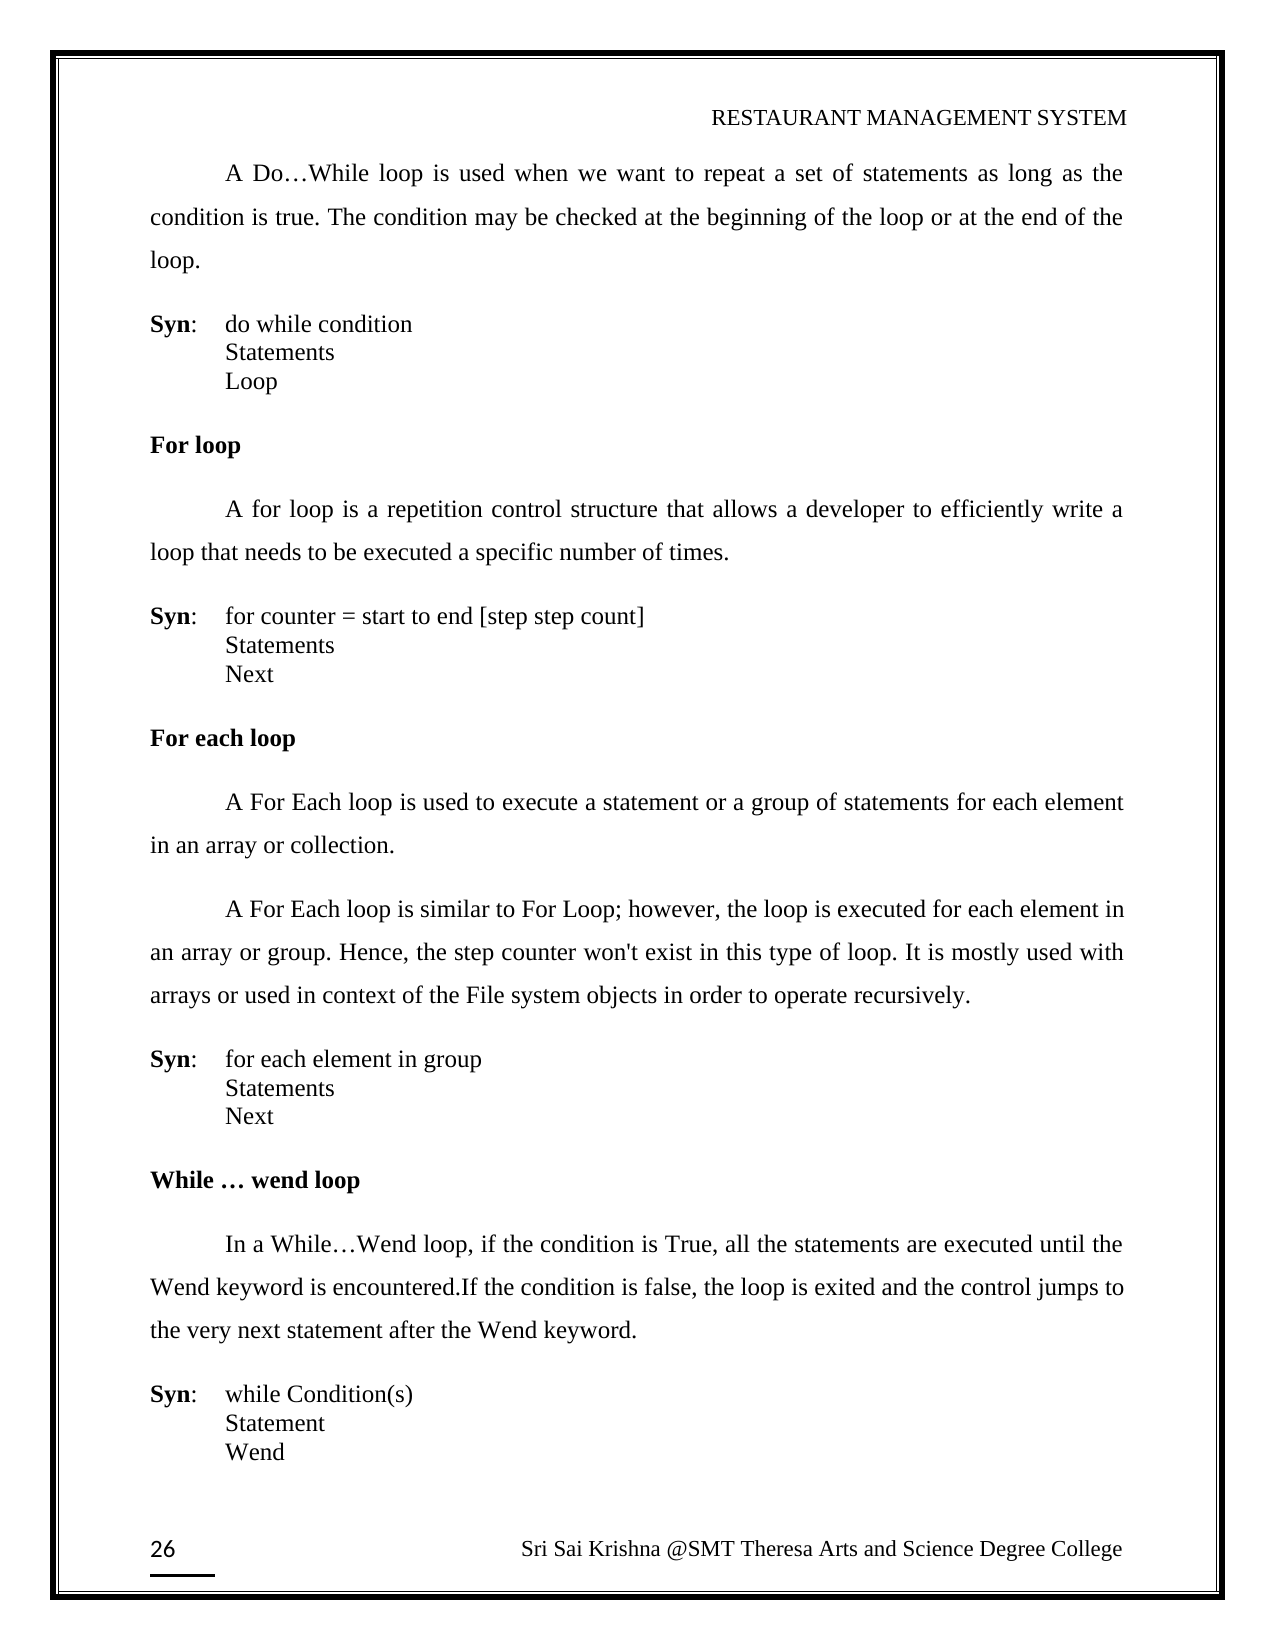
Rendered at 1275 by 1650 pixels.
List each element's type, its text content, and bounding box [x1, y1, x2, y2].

text In a While…Wend loop, if the condition is True, all the statements are executed until the Wend keyword is encountered.If the condition is false, the loop is exited and the control jumps to the very next statement after the Wend keyword. [150, 1229, 1125, 1344]
text Statements [150, 337, 1125, 366]
text For loop [150, 430, 1125, 459]
text A Do…While loop is used when we want to repeat a set of statements as long as the condition is true. The condition may be checked at the beginning of the loop or at the end of the loop. [150, 158, 1125, 273]
text Statement [150, 1408, 1125, 1437]
text A for loop is a repetition control structure that allows a developer to efficiently write a loop that needs to be executed a specific number of times. [150, 494, 1125, 566]
text Loop [150, 366, 1125, 395]
text Next [150, 1101, 1125, 1130]
text While … wend loop [150, 1165, 1125, 1194]
text Syn: for each element in group [150, 1044, 1125, 1073]
text Wend [150, 1437, 1125, 1466]
text Statements [150, 1073, 1125, 1101]
text A For Each loop is used to execute a statement or a group of statements for each element in an array or collection. [150, 787, 1125, 858]
text Syn: for counter = start to end [step step count] [150, 601, 1125, 630]
text A For Each loop is similar to For Loop; however, the loop is executed for each element in an array or group. Hence, the step counter won't exist in this type of loop. It is mostly used with arrays or used in context of the File system objects in order to operate recursively. [150, 894, 1125, 1009]
text Syn: while Condition(s) [150, 1379, 1125, 1408]
text Statements [150, 630, 1125, 659]
text For each loop [150, 723, 1125, 751]
text Next [150, 659, 1125, 687]
text Syn: do while condition [150, 309, 1125, 337]
